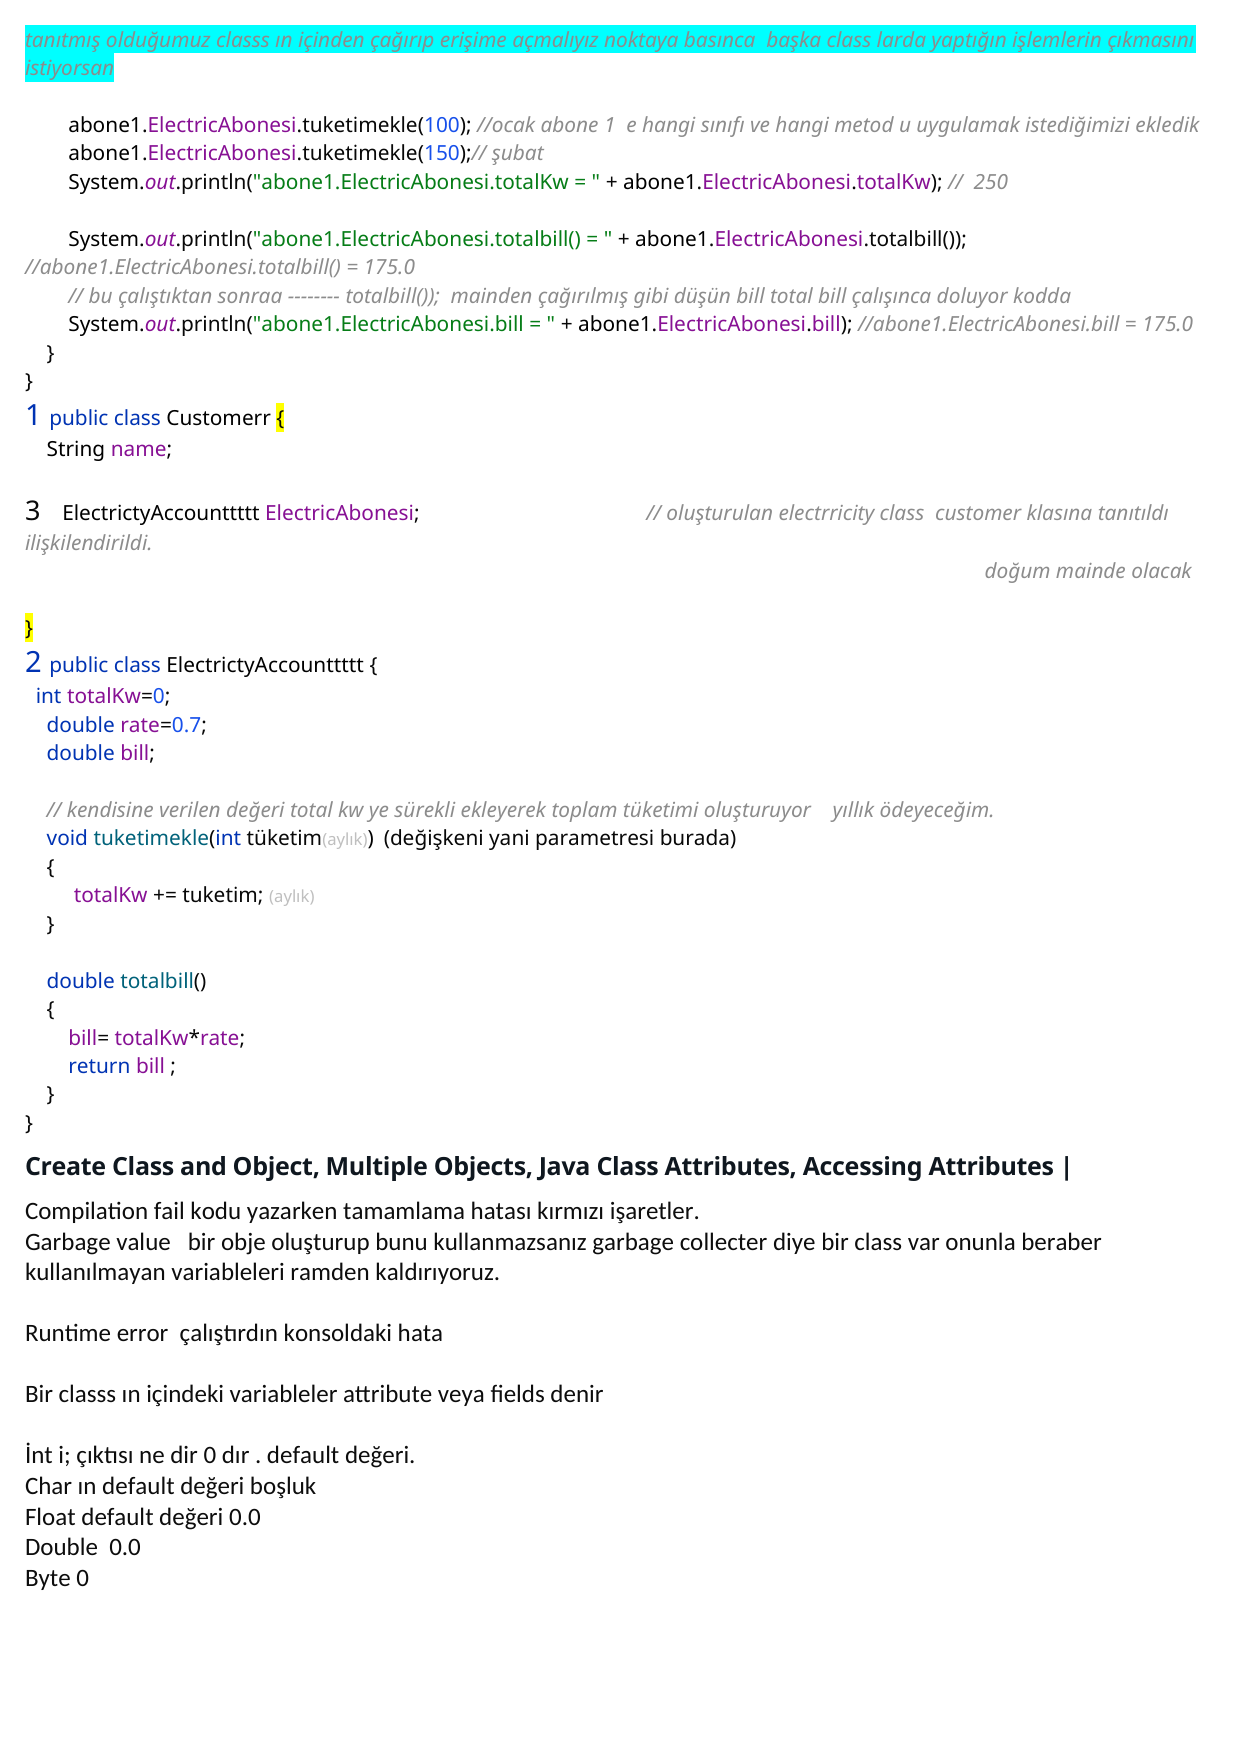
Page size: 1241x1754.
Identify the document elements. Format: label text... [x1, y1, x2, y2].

text İnt i; çıktısı ne dir 0 dır . default değeri. [25, 1439, 1215, 1470]
text abone1.ElectricAbonesi.tuketimekle(100); //ocak abone 1 e hangi sınıfı ve hangi metod u uygulamak istediğimizi ekledik abone1.ElectricAbonesi.tuketimekle(150);// şubat System.out.println("abone1.ElectricAbonesi.totalKw = " + abone1.ElectricAbonesi.totalKw); // 250 System.out.println("abone1.ElectricAbonesi.totalbill() = " + abone1.ElectricAbonesi.totalbill()); //abone1.ElectricAbonesi.totalbill() = 175.0 // bu çalıştıktan sonraa -------- totalbill()); mainden çağırılmış gibi düşün bill total bill çalışınca doluyor kodda System.out.println("abone1.ElectricAbonesi.bill = " + abone1.ElectricAbonesi.bill); //abone1.ElectricAbonesi.bill = 175.0 } } [25, 82, 1215, 394]
subtitle Create Class and Object, Multiple Objects, Java Class Attributes, Accessing Attributes | [25, 1149, 1215, 1183]
text doğum mainde olacak } [25, 556, 1215, 642]
text double totalbill() { bill= totalKw*rate; return bill ; } } [25, 937, 1215, 1136]
text Double 0.0 [25, 1531, 1215, 1562]
text Byte 0 [25, 1562, 1215, 1592]
text Float default değeri 0.0 [25, 1501, 1215, 1531]
text Char ın default değeri boşluk [25, 1470, 1215, 1501]
text Compilation fail kodu yazarken tamamlama hatası kırmızı işaretler. [25, 1195, 1215, 1226]
text 2 public class ElectrictyAccounttttt { int totalKw=0; double rate=0.7; double bill; // kendisine verilen değeri total kw ye sürekli ekleyerek toplam tüketimi oluşturuyor yıllık ödeyeceğim. void tuketimekle(int tüketim(aylık)) (değişkeni yani parametresi burada) { totalKw += tuketim; (aylık) } [25, 642, 1215, 937]
text Bir classs ın içindeki variableler attribute veya fields denir [25, 1378, 1215, 1409]
text 1 public class Customerr { String name; 3 ElectrictyAccounttttt ElectricAbonesi; // oluşturulan electrricity class customer klasına tanıtıldı ilişkilendirildi. [25, 394, 1215, 556]
text Runtime error çalıştırdın konsoldaki hata [25, 1317, 1215, 1348]
text Garbage value bir obje oluşturup bunu kullanmazsanız garbage collecter diye bir class var onunla beraber kullanılmayan variableleri ramden kaldırıyoruz. [25, 1226, 1215, 1287]
